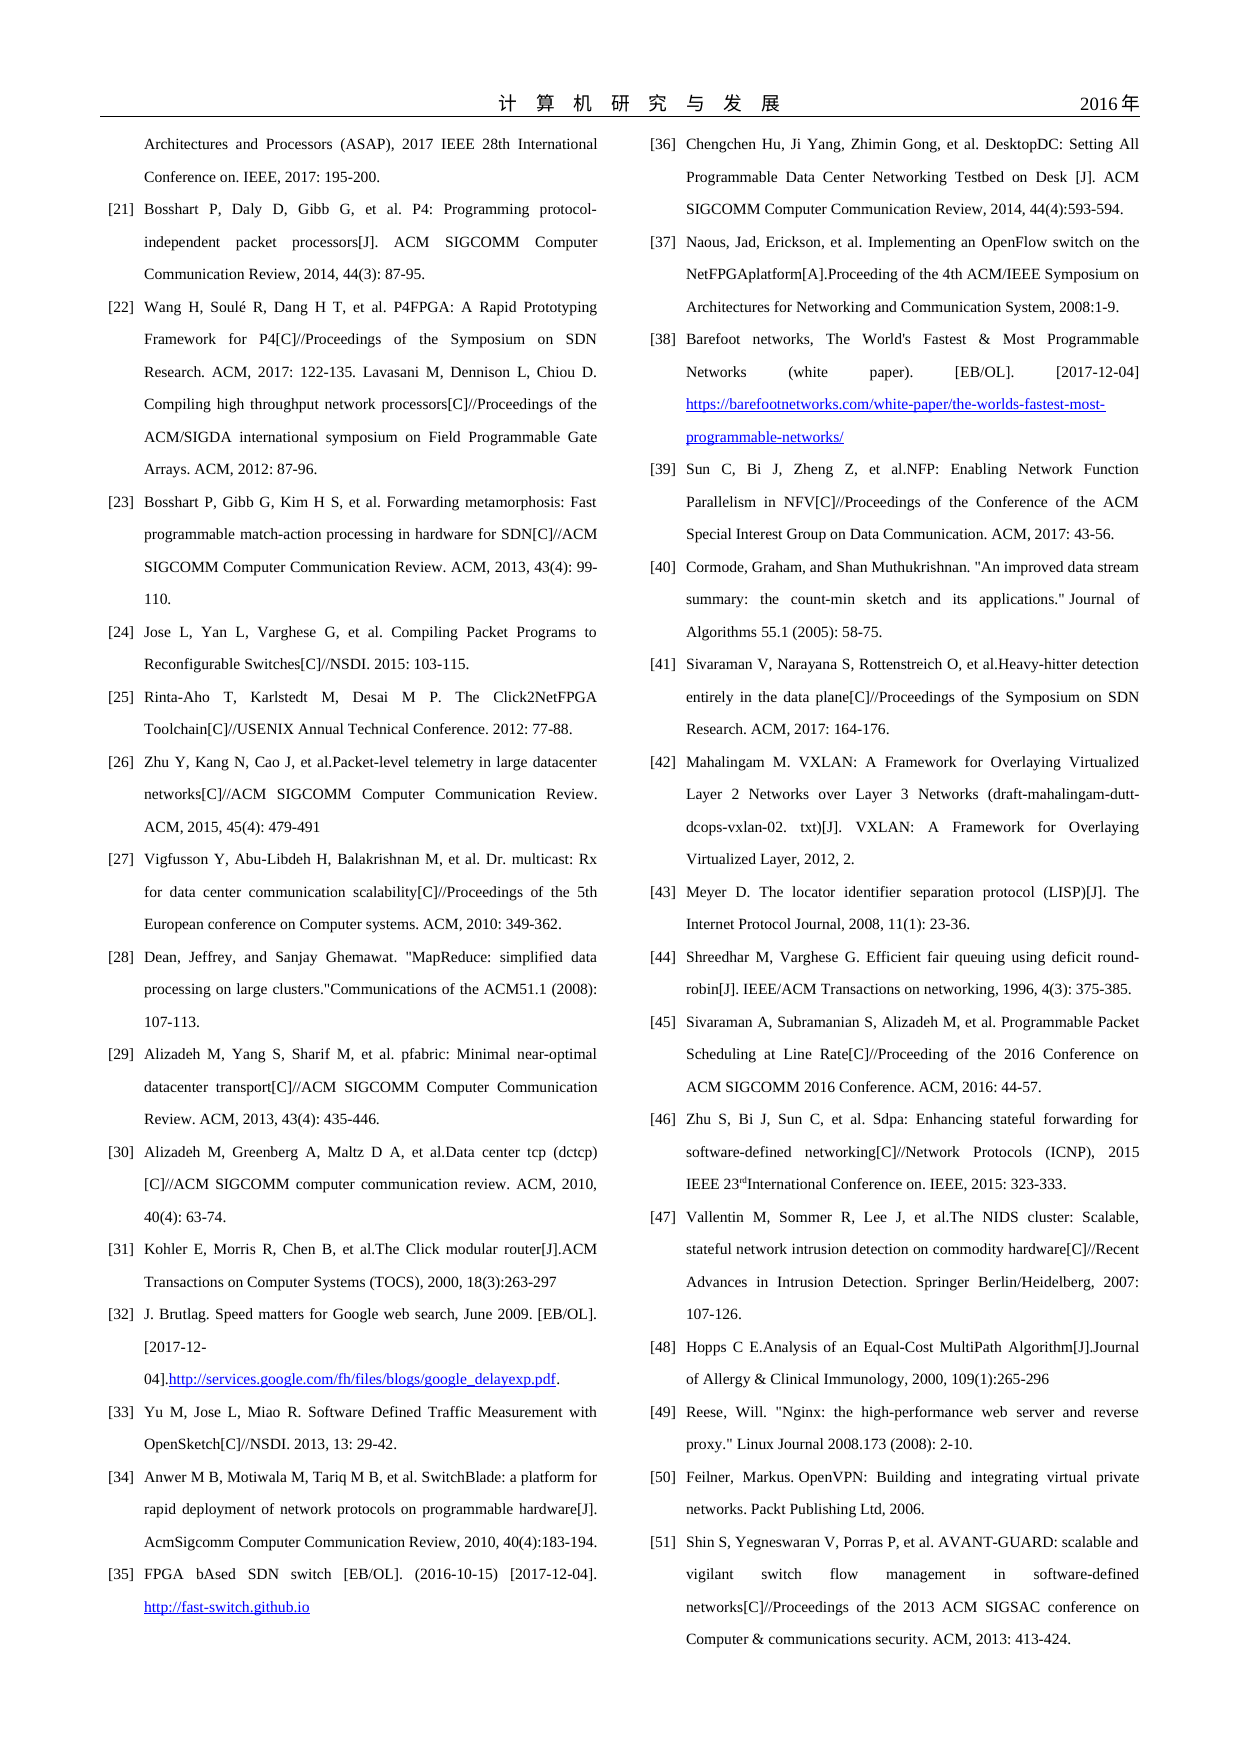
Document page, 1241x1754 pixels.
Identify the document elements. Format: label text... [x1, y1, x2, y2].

list Sivaraman V, Narayana S, Rottenstreich O, et al.Heavy-hitter detection entirely in the data plane[C]//Proceedings of the Symposium on SDN Research. ACM, 2017: 164-176. [684, 648, 1140, 745]
list Alizadeh M, Greenberg A, Maltz D A, et al.Data center tcp (dctcp)[C]//ACM SIGCOMM computer communication review. ACM, 2010, 40(4): 63-74. [142, 1135, 598, 1233]
list Bosshart P, Daly D, Gibb G, et al. P4: Programming protocol-independent packet processors[J]. ACM SIGCOMM Computer Communication Review, 2014, 44(3): 87-95. [142, 193, 598, 290]
list Mahalingam M. VXLAN: A Framework for Overlaying Virtualized Layer 2 Networks over Layer 3 Networks (draft-mahalingam-dutt-dcops-vxlan-02. txt)[J]. VXLAN: A Framework for Overlaying Virtualized Layer, 2012, 2. [684, 745, 1140, 875]
list Barefoot networks, The World's Fastest & Most Programmable Networks (white paper). [EB/OL]. [2017-12-04] https://barefootnetworks.com/white-paper/the-worlds-fastest-most-programmable-networks/ [684, 323, 1140, 453]
list Vigfusson Y, Abu-Libdeh H, Balakrishnan M, et al. Dr. multicast: Rx for data center communication scalability[C]//Proceedings of the 5th European conference on Computer systems. ACM, 2010: 349-362. [142, 843, 598, 940]
list Wang H, Soulé R, Dang H T, et al. P4FPGA: A Rapid Prototyping Framework for P4[C]//Proceedings of the Symposium on SDN Research. ACM, 2017: 122-135. Lavasani M, Dennison L, Chiou D. Compiling high throughput network processors[C]//Proceedings of the ACM/SIGDA international symposium on Field Programmable Gate Arrays. ACM, 2012: 87-96. [142, 290, 598, 485]
text Shin S, Yegneswaran V, Porras P, et al. AVANT-GUARD: scalable and vigilant switch flow management in software-defined networks[C]//Proceedings of the 2013 ACM SIGSAC conference on Computer & communications security. ACM, 2013: 413-424. [684, 1525, 1140, 1655]
list Meyer D. The locator identifier separation protocol (LISP)[J]. The Internet Protocol Journal, 2008, 11(1): 23-36. [684, 875, 1140, 940]
list Kohler E, Morris R, Chen B, et al.The Click modular router[J].ACM Transactions on Computer Systems (TOCS), 2000, 18(3):263-297 [142, 1233, 598, 1298]
list Sun C, Bi J, Zheng Z, et al.NFP: Enabling Network Function Parallelism in NFV[C]//Proceedings of the Conference of the ACM Special Interest Group on Data Communication. ACM, 2017: 43-56. [684, 453, 1140, 550]
list Reese, Will. "Nginx: the high-performance web server and reverse proxy." Linux Journal 2008.173 (2008): 2-10. [684, 1395, 1140, 1460]
list Cormode, Graham, and Shan Muthukrishnan. "An improved data stream summary: the count-min sketch and its applications." Journal of Algorithms 55.1 (2005): 58-75. [684, 550, 1140, 648]
list Yu M, Jose L, Miao R. Software Defined Traffic Measurement with OpenSketch[C]//NSDI. 2013, 13: 29-42. [142, 1395, 598, 1460]
list Feilner, Markus. OpenVPN: Building and integrating virtual private networks. Packt Publishing Ltd, 2006. [684, 1460, 1140, 1525]
list Naous, Jad, Erickson, et al. Implementing an OpenFlow switch on the NetFPGAplatform[A].Proceeding of the 4th ACM/IEEE Symposium on Architectures for Networking and Communication System, 2008:1-9. [684, 225, 1140, 323]
list Hopps C E.Analysis of an Equal-Cost MultiPath Algorithm[J].Journal of Allergy & Clinical Immunology, 2000, 109(1):265-296 [684, 1330, 1140, 1395]
list Rinta-Aho T, Karlstedt M, Desai M P. The Click2NetFPGA Toolchain[C]//USENIX Annual Technical Conference. 2012: 77-88. [142, 680, 598, 745]
list J. Brutlag. Speed matters for Google web search, June 2009. [EB/OL]. [2017-12-04].http://services.google.com/fh/files/blogs/google_delayexp.pdf. [142, 1298, 598, 1395]
list Zhu Y, Kang N, Cao J, et al.Packet-level telemetry in large datacenter networks[C]//ACM SIGCOMM Computer Communication Review. ACM, 2015, 45(4): 479-491 [142, 745, 598, 843]
list Dean, Jeffrey, and Sanjay Ghemawat. "MapReduce: simplified data processing on large clusters."Communications of the ACM51.1 (2008): 107-113. [142, 940, 598, 1038]
list Bosshart P, Gibb G, Kim H S, et al. Forwarding metamorphosis: Fast programmable match-action processing in hardware for SDN[C]//ACM SIGCOMM Computer Communication Review. ACM, 2013, 43(4): 99-110. [142, 485, 598, 615]
list Chengchen Hu, Ji Yang, Zhimin Gong, et al. DesktopDC: Setting All Programmable Data Center Networking Testbed on Desk [J]. ACM SIGCOMM Computer Communication Review, 2014, 44(4):593-594. [684, 128, 1140, 225]
list Shreedhar M, Varghese G. Efficient fair queuing using deficit round-robin[J]. IEEE/ACM Transactions on networking, 1996, 4(3): 375-385. [684, 940, 1140, 1005]
list Jose L, Yan L, Varghese G, et al. Compiling Packet Programs to Reconfigurable Switches[C]//NSDI. 2015: 103-115. [142, 615, 598, 680]
list Vallentin M, Sommer R, Lee J, et al.The NIDS cluster: Scalable, stateful network intrusion detection on commodity hardware[C]//Recent Advances in Intrusion Detection. Springer Berlin/Heidelberg, 2007: 107-126. [684, 1200, 1140, 1330]
list Anwer M B, Motiwala M, Tariq M B, et al. SwitchBlade: a platform for rapid deployment of network protocols on programmable hardware[J]. AcmSigcomm Computer Communication Review, 2010, 40(4):183-194. [142, 1460, 598, 1558]
list Alizadeh M, Yang S, Sharif M, et al. pfabric: Minimal near-optimal datacenter transport[C]//ACM SIGCOMM Computer Communication Review. ACM, 2013, 43(4): 435-446. [142, 1038, 598, 1135]
list FPGA bAsed SDN switch [EB/OL]. (2016-10-15) [2017-12-04]. http://fast-switch.github.io [142, 1558, 598, 1623]
list Sivaraman A, Subramanian S, Alizadeh M, et al. Programmable Packet Scheduling at Line Rate[C]//Proceeding of the 2016 Conference on ACM SIGCOMM 2016 Conference. ACM, 2016: 44-57. [684, 1005, 1140, 1103]
list Zhu S, Bi J, Sun C, et al. Sdpa: Enhancing stateful forwarding for software-defined networking[C]//Network Protocols (ICNP), 2015 IEEE 23rdInternational Conference on. IEEE, 2015: 323-333. [684, 1103, 1140, 1200]
